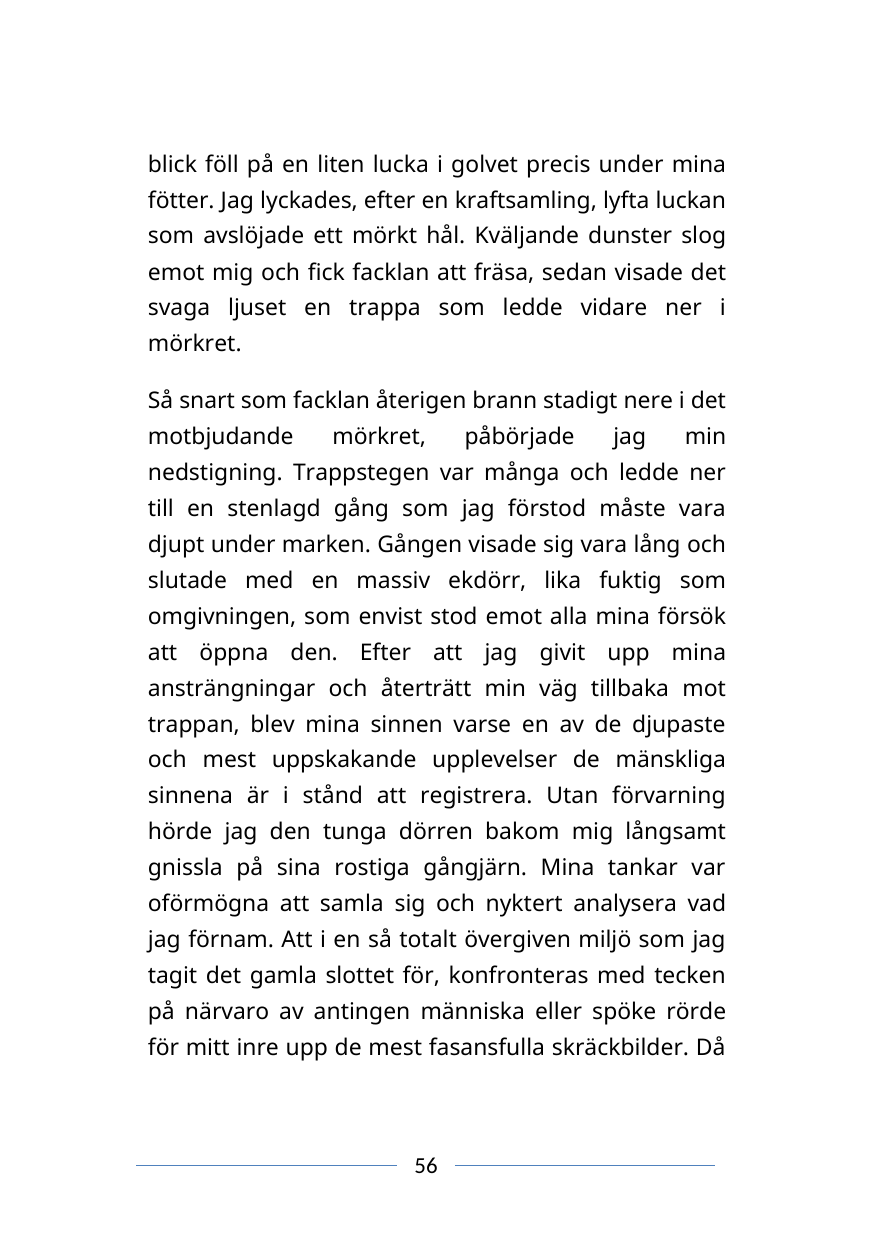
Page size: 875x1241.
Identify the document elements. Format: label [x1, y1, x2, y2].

text [148, 148, 726, 358]
text [148, 384, 726, 1062]
